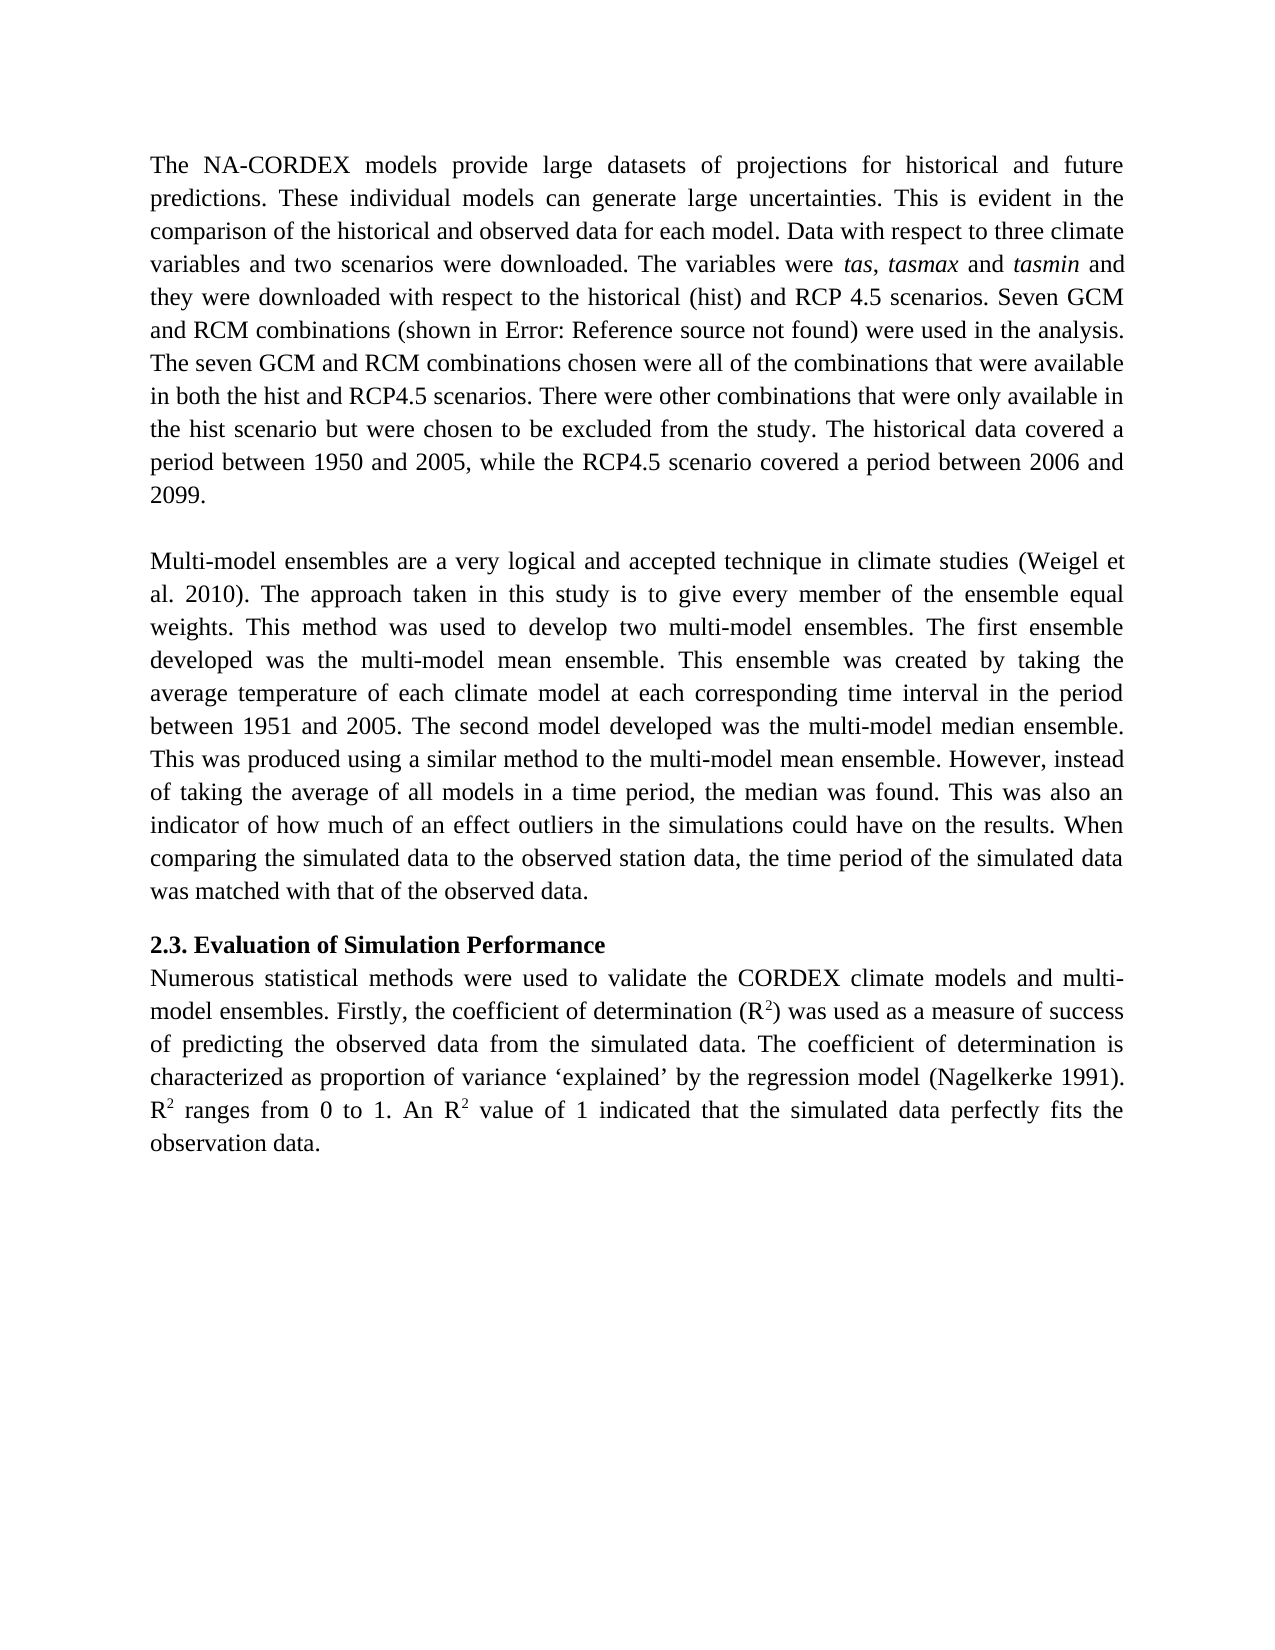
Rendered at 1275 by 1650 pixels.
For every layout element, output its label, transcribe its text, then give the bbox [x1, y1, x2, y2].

subtitle 2.3. Evaluation of Simulation Performance [150, 930, 1125, 959]
text Numerous statistical methods were used to validate the CORDEX climate models and multi-model ensembles. Firstly, the coefficient of determination (R2) was used as a measure of success of predicting the observed data from the simulated data. The coefficient of determination is characterized as proportion of variance ‘explained’ by the regression model (Nagelkerke 1991). R2 ranges from 0 to 1. An R2 value of 1 indicated that the simulated data perfectly fits the observation data. [150, 963, 1125, 1157]
text Multi-model ensembles are a very logical and accepted technique in climate studies (Weigel et al. 2010). The approach taken in this study is to give every member of the ensemble equal weights. This method was used to develop two multi-model ensembles. The first ensemble developed was the multi-model mean ensemble. This ensemble was created by taking the average temperature of each climate model at each corresponding time interval in the period between 1951 and 2005. The second model developed was the multi-model median ensemble. This was produced using a similar method to the multi-model mean ensemble. However, instead of taking the average of all models in a time period, the median was found. This was also an indicator of how much of an effect outliers in the simulations could have on the results. When comparing the simulated data to the observed station data, the time period of the simulated data was matched with that of the observed data. [150, 546, 1125, 905]
